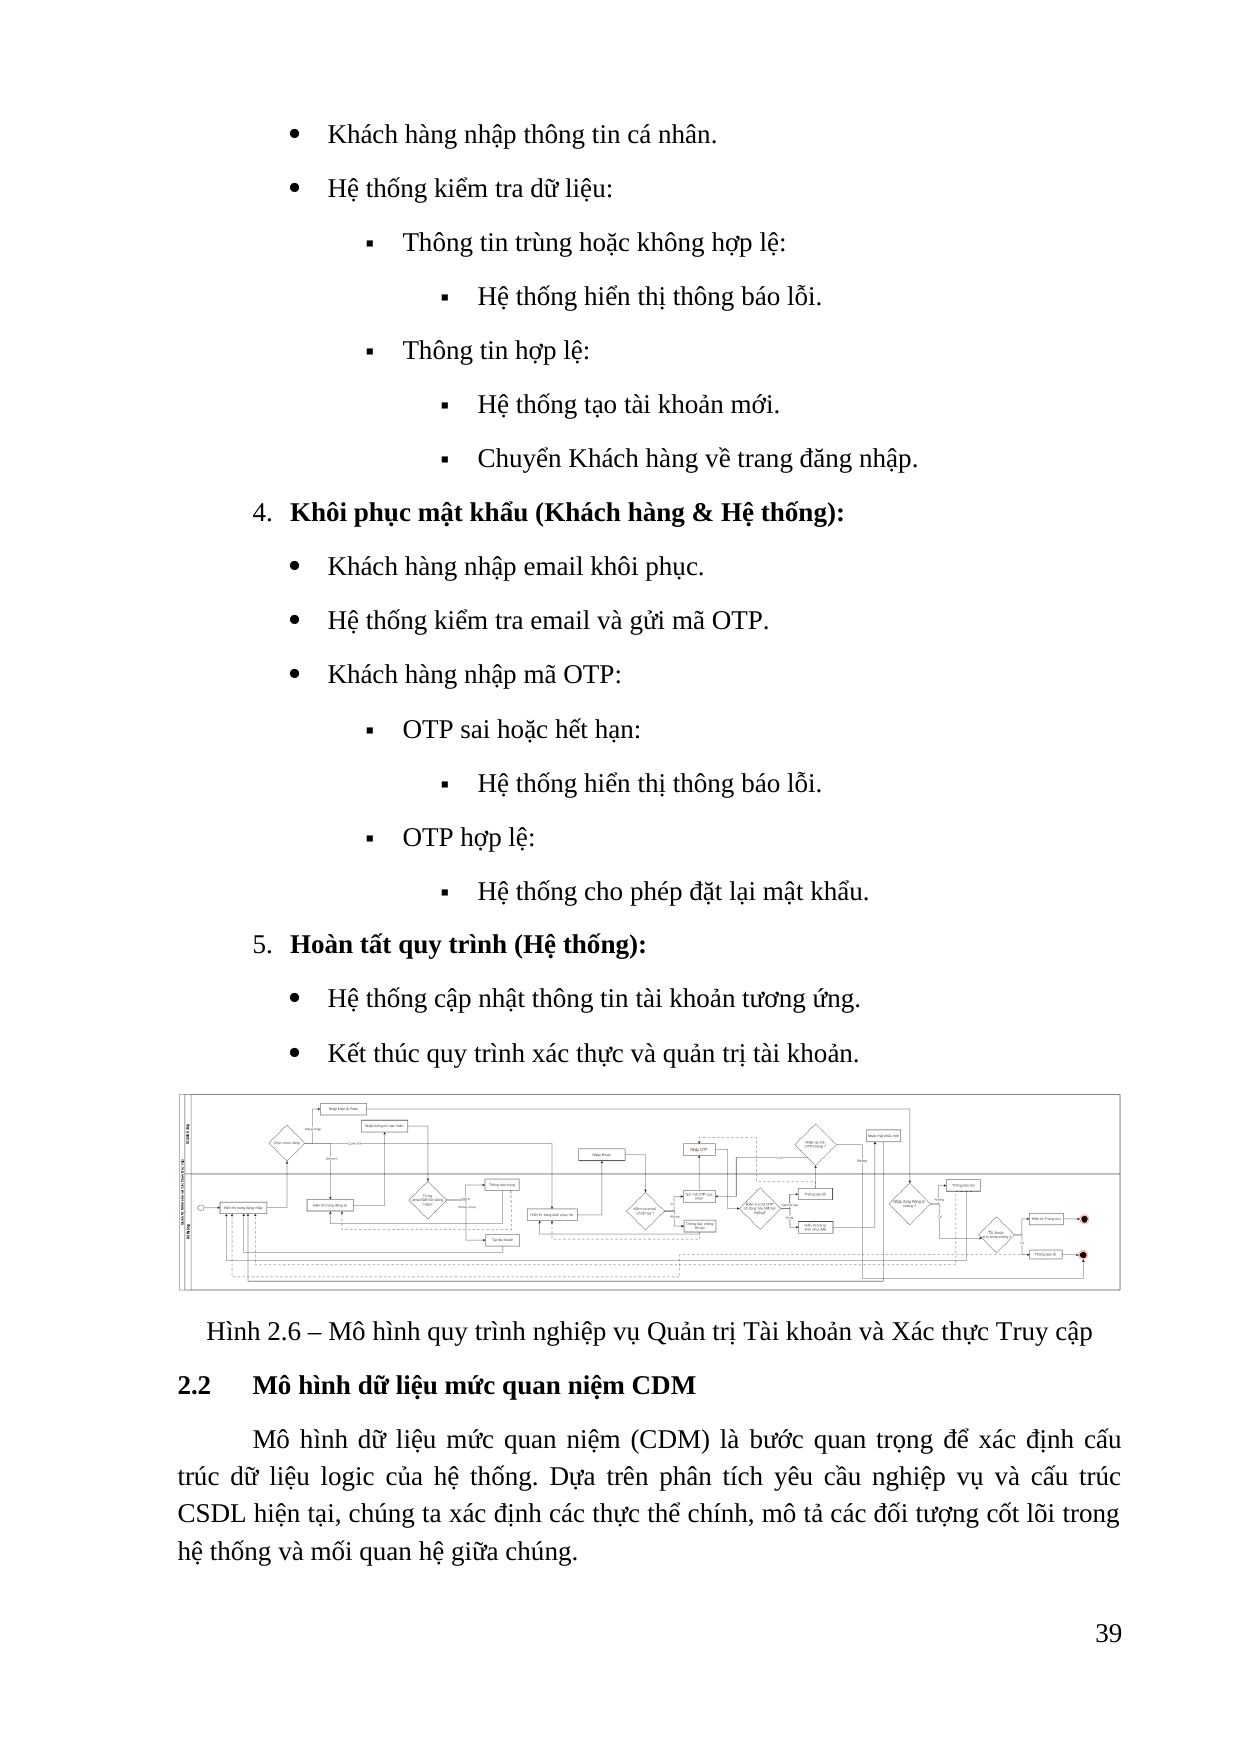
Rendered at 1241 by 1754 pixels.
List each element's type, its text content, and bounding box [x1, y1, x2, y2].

list Kết thúc quy trình xác thực và quản trị tài khoản. [290, 1037, 1122, 1068]
list Hệ thống kiểm tra email và gửi mã OTP. [290, 604, 1122, 636]
list Hệ thống kiểm tra dữ liệu: [290, 172, 1122, 203]
text Hình 2.6 – Mô hình quy trình nghiệp vụ Quản trị Tài khoản và Xác thực Truy cập [177, 1315, 1122, 1346]
list Hệ thống tạo tài khoản mới. [440, 388, 1122, 419]
list Hệ thống cho phép đặt lại mật khẩu. [440, 874, 1122, 906]
list OTP hợp lệ: [365, 821, 1122, 852]
list Khách hàng nhập thông tin cá nhân. [290, 118, 1122, 149]
picture [177, 1090, 1123, 1292]
list Thông tin trùng hoặc không hợp lệ: [365, 226, 1122, 258]
list OTP sai hoặc hết hạn: [365, 713, 1122, 744]
list Hoàn tất quy trình (Hệ thống): [252, 928, 1122, 960]
list Thông tin hợp lệ: [365, 334, 1122, 366]
list Hệ thống hiển thị thông báo lỗi. [440, 767, 1122, 798]
list Hệ thống cập nhật thông tin tài khoản tương ứng. [290, 982, 1122, 1014]
list Khôi phục mật khẩu (Khách hàng & Hệ thống): [252, 496, 1122, 527]
list Khách hàng nhập mã OTP: [290, 658, 1122, 690]
list Khách hàng nhập email khôi phục. [290, 550, 1122, 581]
list Chuyển Khách hàng về trang đăng nhập. [440, 442, 1122, 473]
subtitle Mô hình dữ liệu mức quan niệm CDM [177, 1369, 1122, 1400]
text Mô hình dữ liệu mức quan niệm (CDM) là bước quan trọng để xác định cấu trúc dữ liệu logic của hệ thống. Dựa trên phân tích yêu cầu nghiệp vụ và cấu trúc CSDL hiện tại, chúng ta xác định các thực thể chính, mô tả các đối tượng cốt lõi trong hệ thống và mối quan hệ giữa chúng. [177, 1423, 1122, 1566]
list Hệ thống hiển thị thông báo lỗi. [440, 280, 1122, 312]
